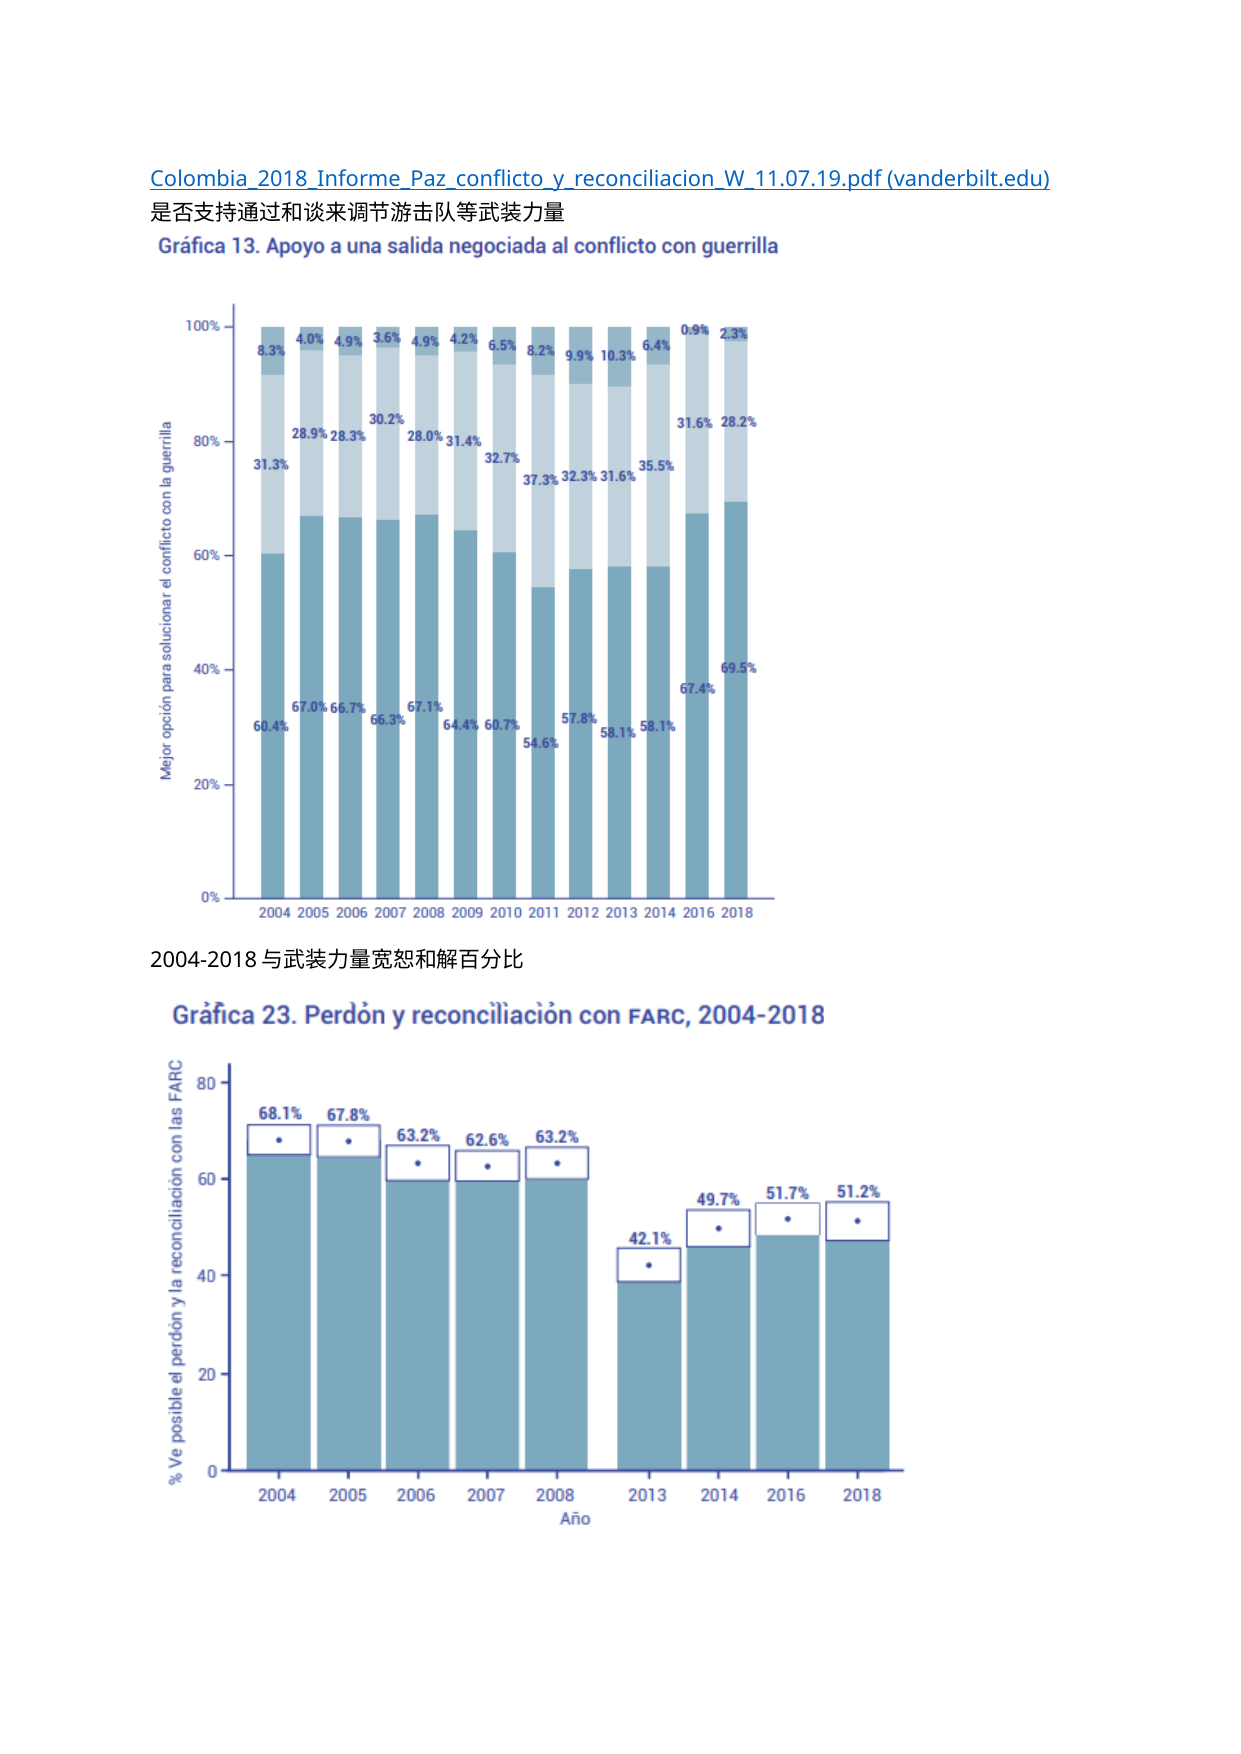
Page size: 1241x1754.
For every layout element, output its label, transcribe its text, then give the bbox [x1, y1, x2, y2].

text Colombia_2018_Informe_Paz_conflicto_y_reconciliacion_W_11.07.19.pdf (vanderbilt.edu) [150, 162, 1090, 194]
picture [150, 974, 921, 1528]
text 是否支持通过和谈来调节游击队等武装力量 [150, 194, 1090, 227]
text 2004-2018与武装力量宽恕和解百分比 [150, 942, 1090, 974]
picture [150, 227, 793, 932]
